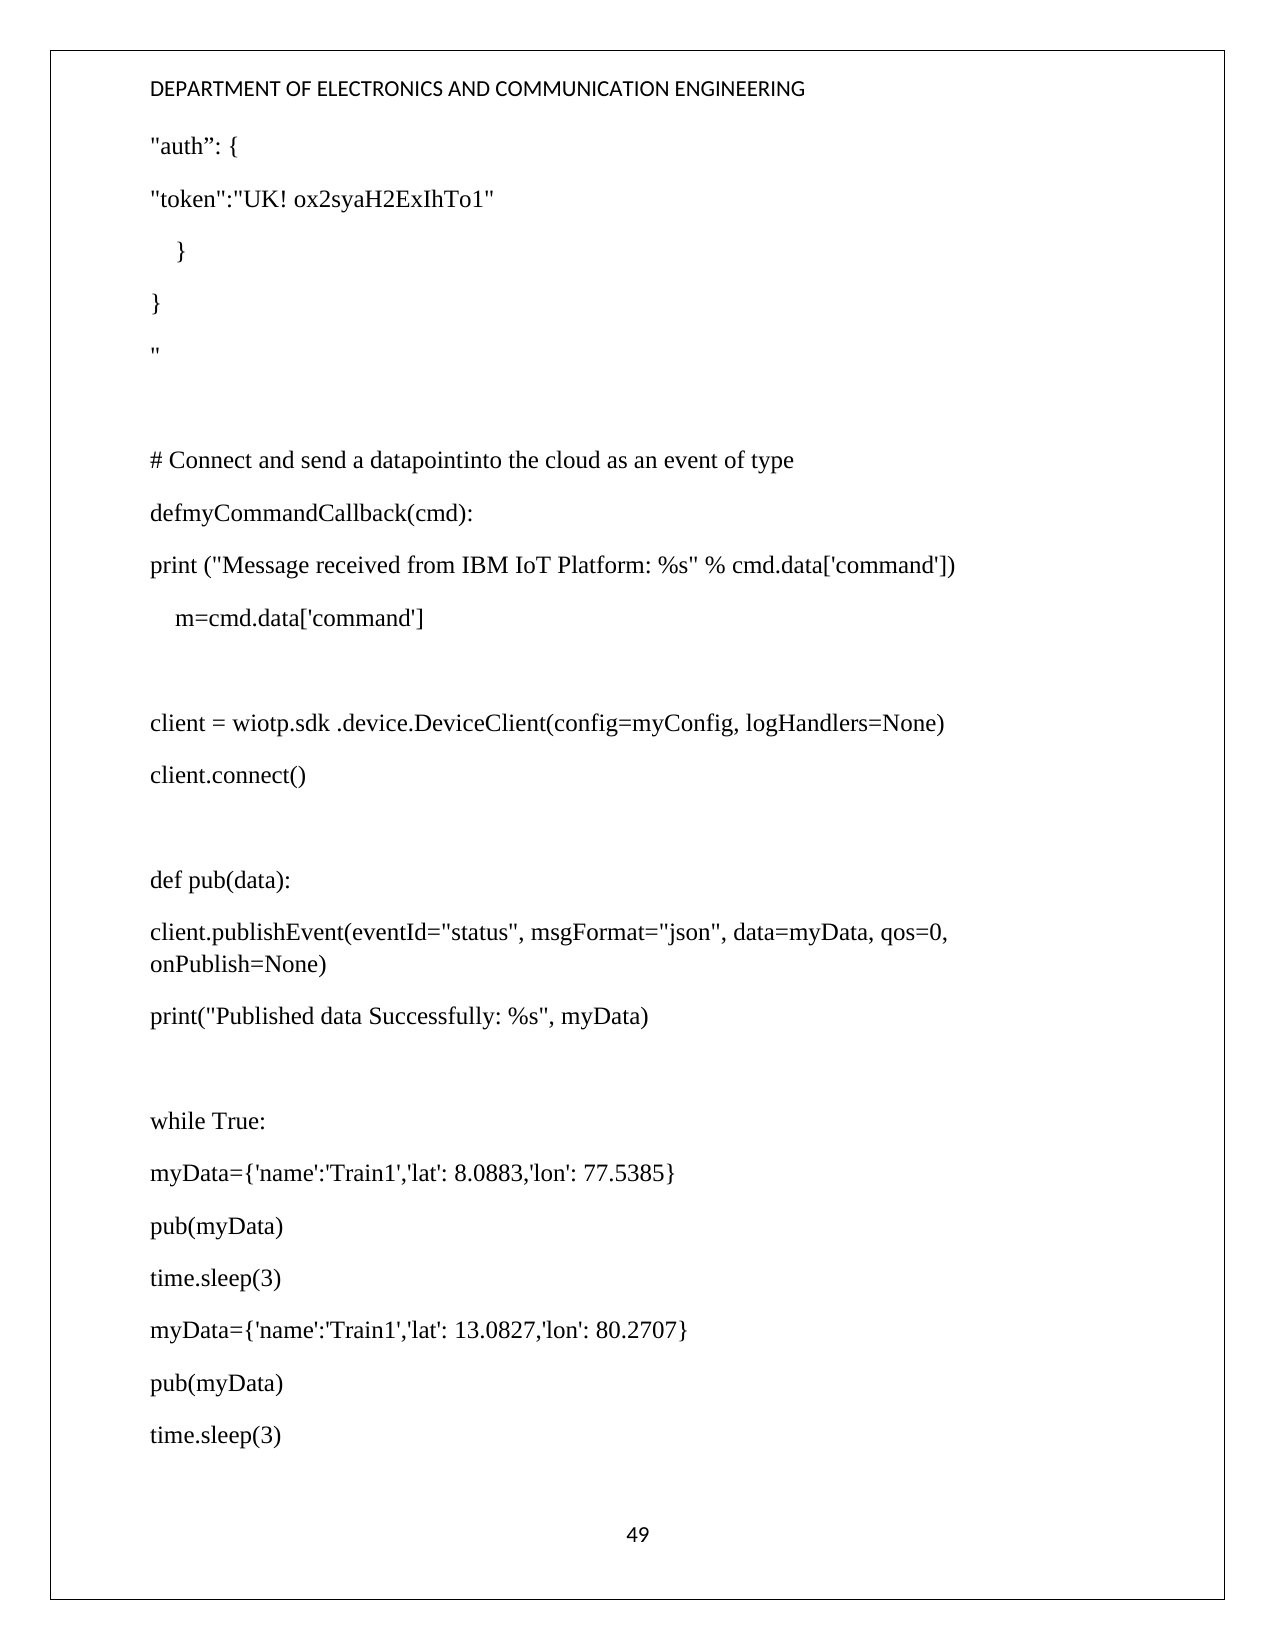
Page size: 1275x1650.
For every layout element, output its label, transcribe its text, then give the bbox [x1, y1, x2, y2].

text myData={'name':'Train1','lat': 8.0883,'lon': 77.5385} [150, 1158, 1125, 1187]
text print("Published data Successfully: %s", myData) [150, 1001, 1125, 1030]
text myData={'name':'Train1','lat': 13.0827,'lon': 80.2707} [150, 1316, 1125, 1344]
text # Connect and send a datapointinto the cloud as an event of type [150, 446, 1125, 474]
text pub(myData) [150, 1368, 1125, 1397]
text } [150, 288, 1125, 317]
text m=cmd.data['command'] [150, 603, 1125, 632]
text "token":"UK! ox2syaH2ExIhTo1" [150, 184, 1125, 212]
text " [150, 341, 1125, 369]
text client.publishEvent(eventId="status", msgFormat="json", data=myData, qos=0, onPublish=None) [150, 917, 1125, 977]
text def pub(data): [150, 865, 1125, 893]
text print ("Message received from IBM IoT Platform: %s" % cmd.data['command']) [150, 550, 1125, 579]
text time.sleep(3) [150, 1263, 1125, 1292]
text while True: [150, 1106, 1125, 1135]
text pub(myData) [150, 1211, 1125, 1239]
text defmyCommandCallback(cmd): [150, 498, 1125, 527]
text time.sleep(3) [150, 1420, 1125, 1449]
text client.connect() [150, 760, 1125, 789]
text } [150, 236, 1125, 265]
text "auth”: { [150, 131, 1125, 160]
text client = wiotp.sdk .device.DeviceClient(config=myConfig, logHandlers=None) [150, 708, 1125, 736]
